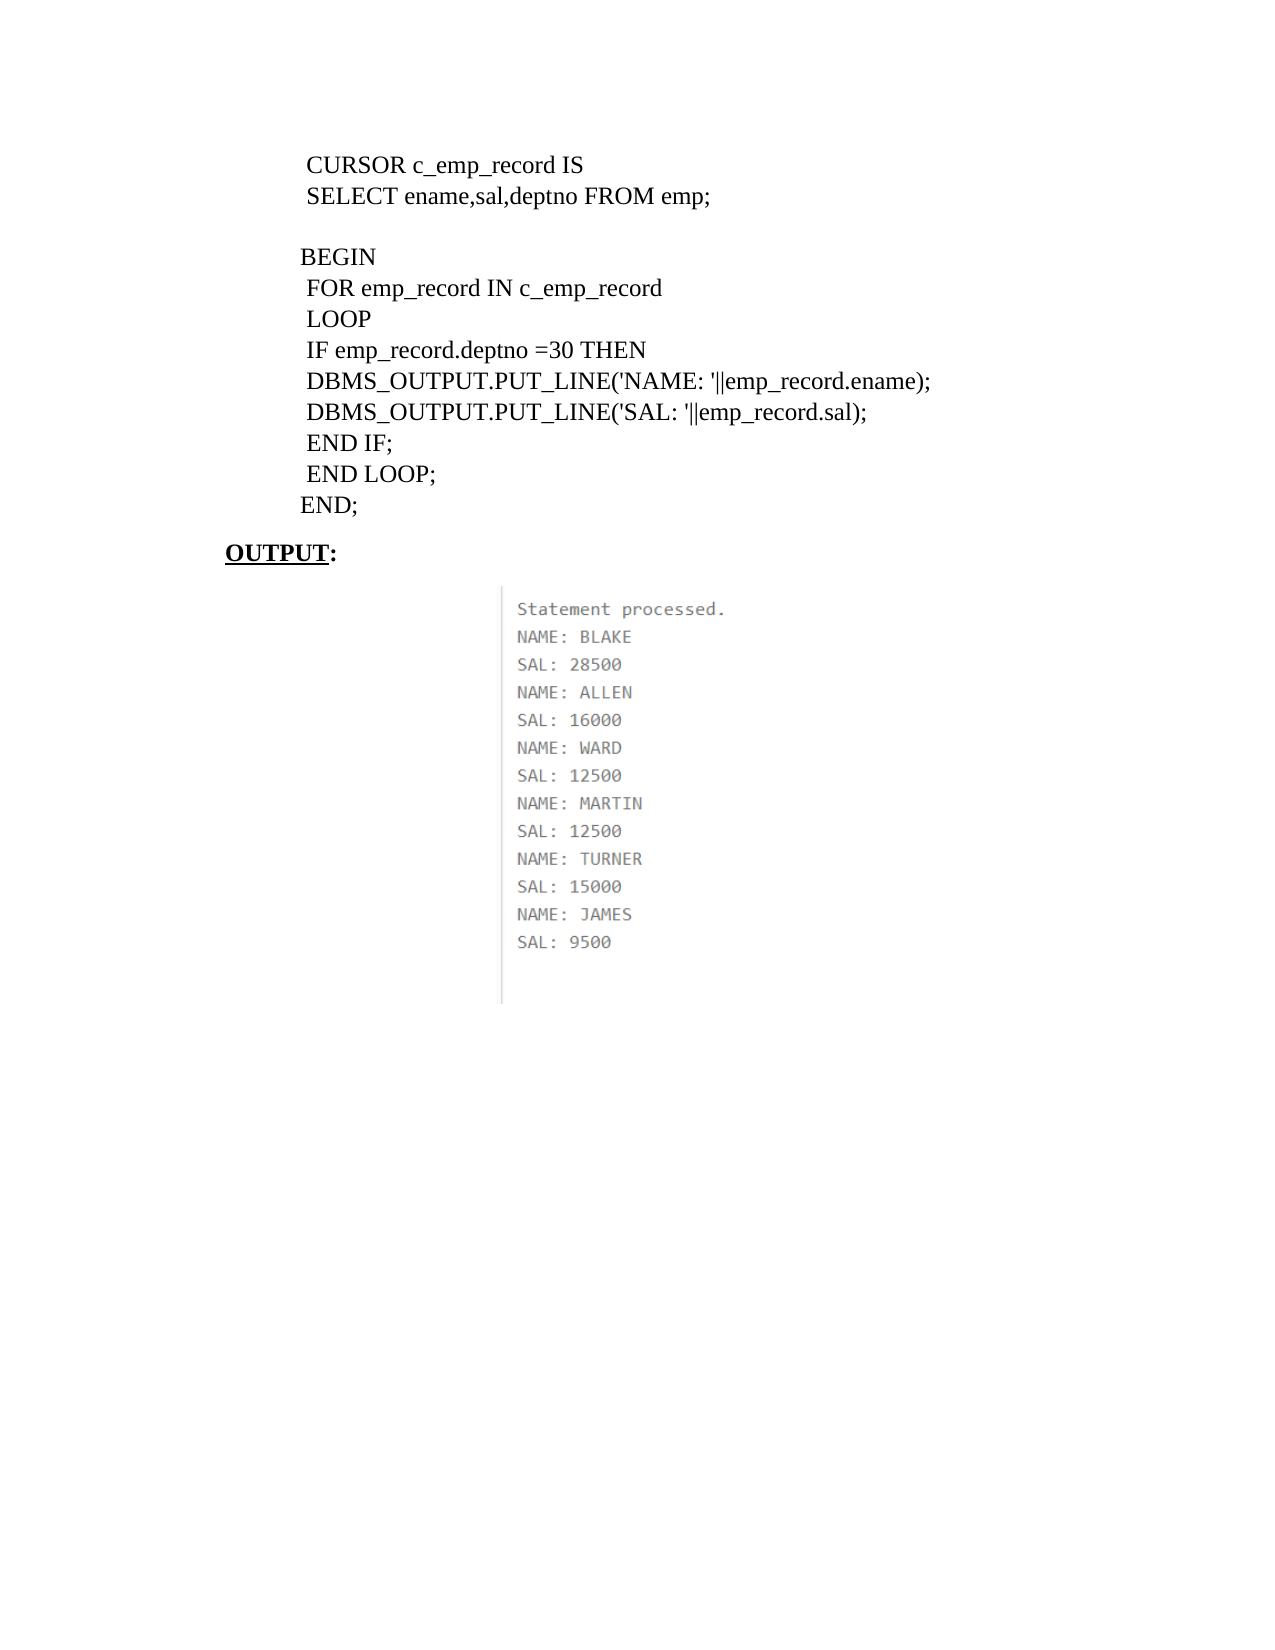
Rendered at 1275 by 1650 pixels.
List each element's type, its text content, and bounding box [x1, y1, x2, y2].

list DBMS_OUTPUT.PUT_LINE('SAL: '||emp_record.sal); [300, 397, 1125, 426]
text OUTPUT: [187, 538, 1125, 567]
list SELECT ename,sal,deptno FROM emp; [300, 181, 1125, 210]
list BEGIN [300, 242, 1125, 271]
list END; [300, 491, 1125, 519]
list LOOP [300, 304, 1125, 333]
list END IF; [300, 428, 1125, 457]
list CURSOR c_emp_record IS [300, 150, 1125, 179]
list DBMS_OUTPUT.PUT_LINE('NAME: '||emp_record.ename); [300, 366, 1125, 395]
picture [496, 586, 779, 1004]
list IF emp_record.deptno =30 THEN [300, 335, 1125, 364]
list FOR emp_record IN c_emp_record [300, 273, 1125, 302]
list END LOOP; [300, 459, 1125, 488]
